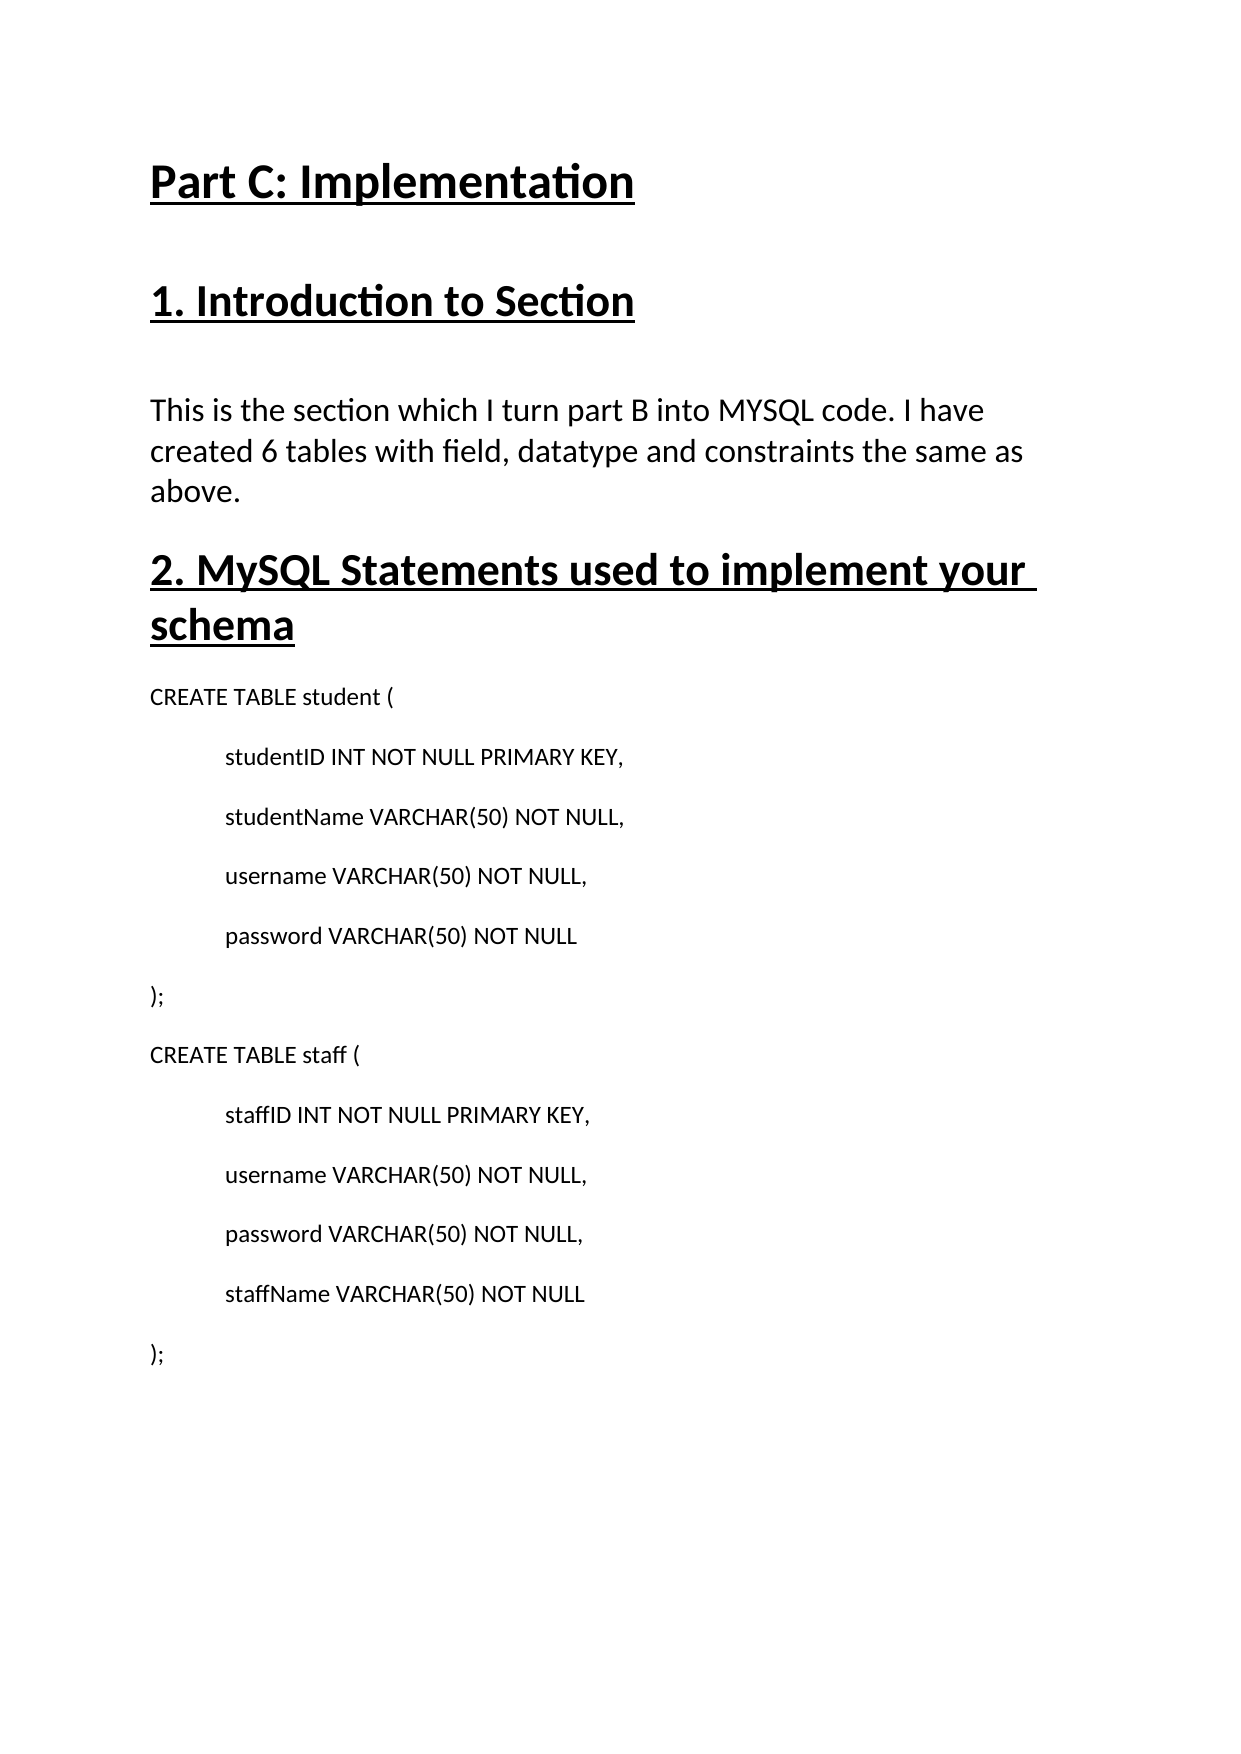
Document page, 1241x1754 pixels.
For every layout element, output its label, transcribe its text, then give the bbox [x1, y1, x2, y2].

text staffName VARCHAR(50) NOT NULL [150, 1278, 1090, 1309]
text 1. Introduction to Section [150, 272, 1090, 328]
text username VARCHAR(50) NOT NULL, [150, 861, 1090, 891]
text password VARCHAR(50) NOT NULL, [150, 1219, 1090, 1249]
text username VARCHAR(50) NOT NULL, [150, 1159, 1090, 1189]
text studentID INT NOT NULL PRIMARY KEY, [150, 741, 1090, 772]
text ); [150, 980, 1090, 1010]
text 2. MySQL Statements used to implement your schema [150, 540, 1090, 652]
text CREATE TABLE student ( [150, 681, 1090, 712]
text password VARCHAR(50) NOT NULL [150, 920, 1090, 951]
text This is the section which I turn part B into MYSQL code. I have created 6 tables with field, datatype and constraints the same as above. [150, 389, 1090, 511]
text CREATE TABLE staff ( [150, 1039, 1090, 1070]
text Part C: Implementation [150, 150, 1090, 211]
text studentName VARCHAR(50) NOT NULL, [150, 801, 1090, 831]
text ); [150, 1338, 1090, 1368]
text staffID INT NOT NULL PRIMARY KEY, [150, 1099, 1090, 1130]
